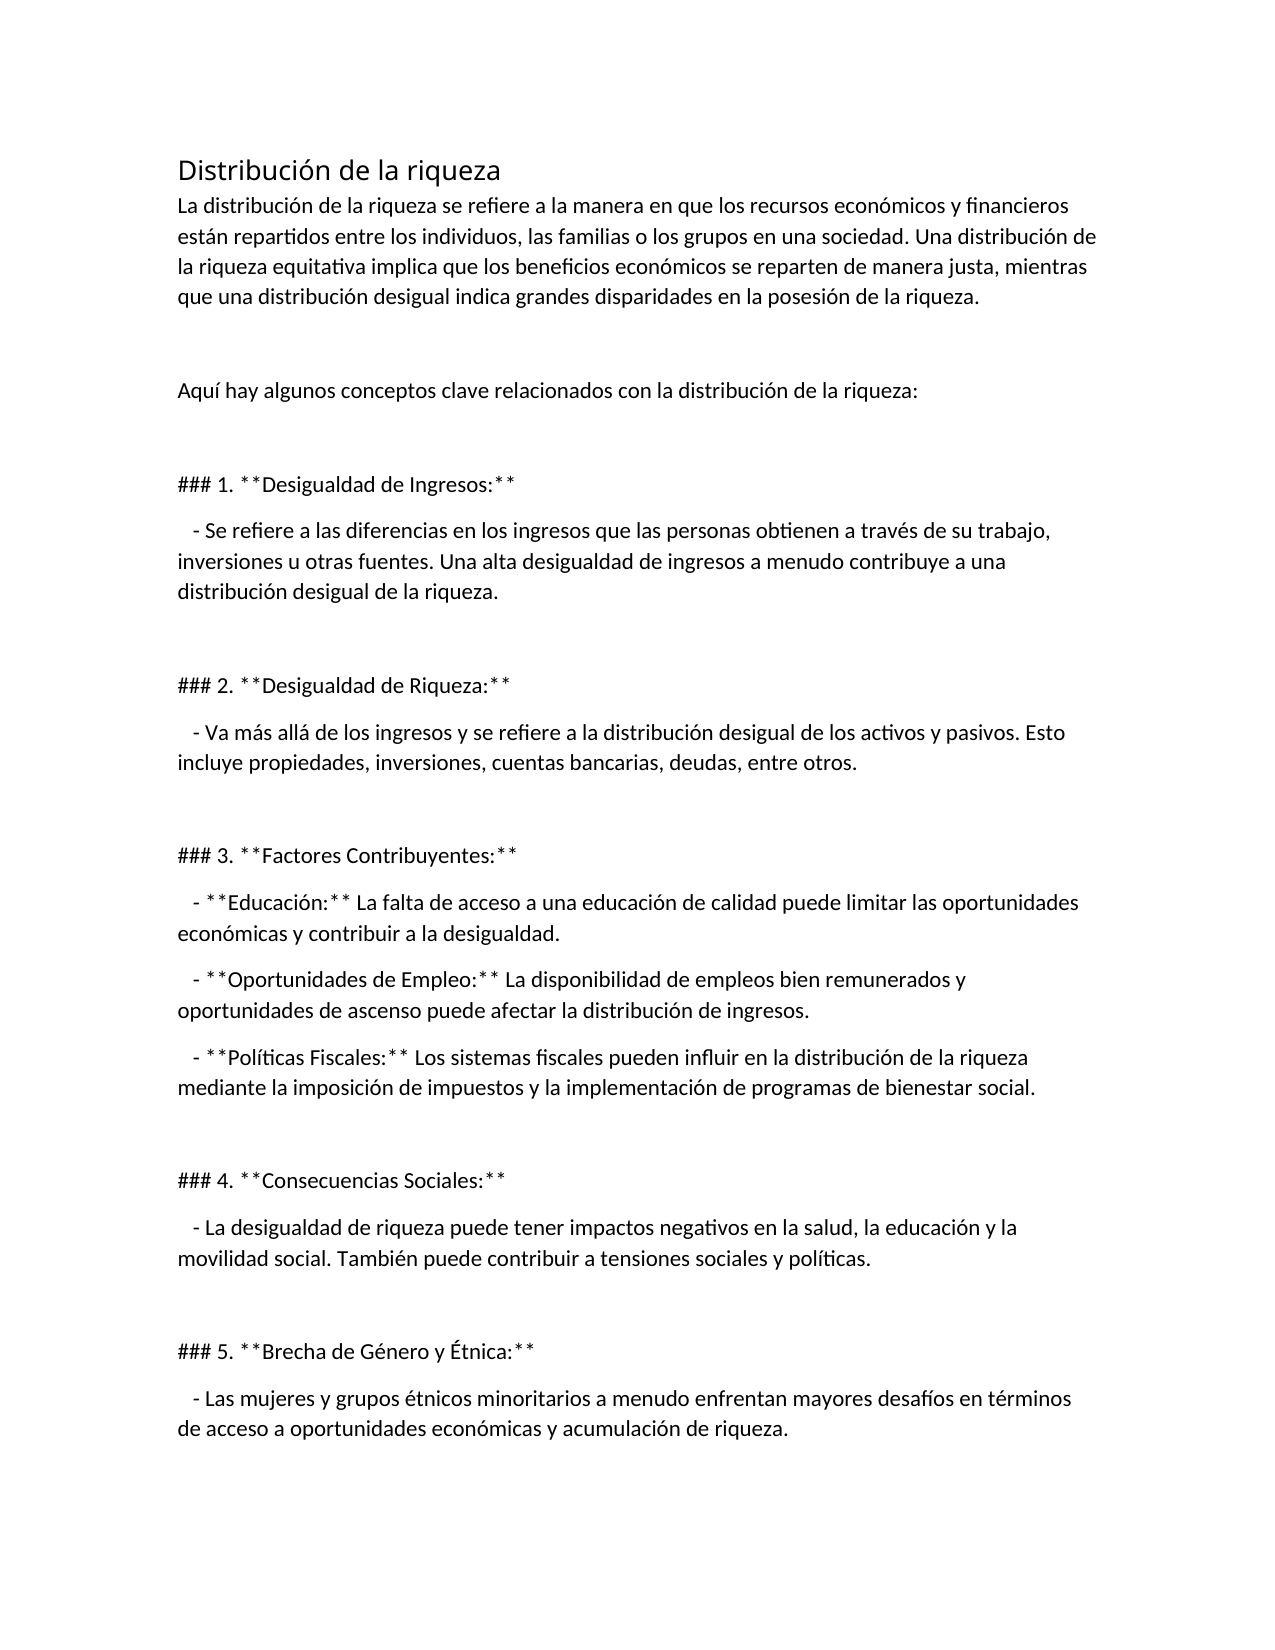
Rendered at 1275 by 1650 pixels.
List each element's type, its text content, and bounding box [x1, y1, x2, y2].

text ### 1. **Desigualdad de Ingresos:** [177, 470, 1098, 498]
text ### 4. **Consecuencias Sociales:** [177, 1167, 1098, 1194]
text ### 5. **Brecha de Género y Étnica:** [177, 1337, 1098, 1365]
text - Las mujeres y grupos étnicos minoritarios a menudo enfrentan mayores desafíos en términos de acceso a oportunidades económicas y acumulación de riqueza. [177, 1384, 1098, 1442]
text ### 3. **Factores Contribuyentes:** [177, 842, 1098, 869]
text La distribución de la riqueza se refiere a la manera en que los recursos económicos y financieros están repartidos entre los individuos, las familias o los grupos en una sociedad. Una distribución de la riqueza equitativa implica que los beneficios económicos se reparten de manera justa, mientras que una distribución desigual indica grandes disparidades en la posesión de la riqueza. [177, 192, 1098, 310]
text Aquí hay algunos conceptos clave relacionados con la distribución de la riqueza: [177, 376, 1098, 404]
text ### 2. **Desigualdad de Riqueza:** [177, 671, 1098, 699]
text - **Educación:** La falta de acceso a una educación de calidad puede limitar las oportunidades económicas y contribuir a la desigualdad. [177, 888, 1098, 947]
text - Va más allá de los ingresos y se refiere a la distribución desigual de los activos y pasivos. Esto incluye propiedades, inversiones, cuentas bancarias, deudas, entre otros. [177, 718, 1098, 776]
subtitle Distribución de la riqueza [177, 152, 1098, 189]
text - **Oportunidades de Empleo:** La disponibilidad de empleos bien remunerados y oportunidades de ascenso puede afectar la distribución de ingresos. [177, 966, 1098, 1024]
text - Se refiere a las diferencias en los ingresos que las personas obtienen a través de su trabajo, inversiones u otras fuentes. Una alta desigualdad de ingresos a menudo contribuye a una distribución desigual de la riqueza. [177, 517, 1098, 605]
text - **Políticas Fiscales:** Los sistemas fiscales pueden influir en la distribución de la riqueza mediante la imposición de impuestos y la implementación de programas de bienestar social. [177, 1043, 1098, 1101]
text - La desigualdad de riqueza puede tener impactos negativos en la salud, la educación y la movilidad social. También puede contribuir a tensiones sociales y políticas. [177, 1213, 1098, 1272]
